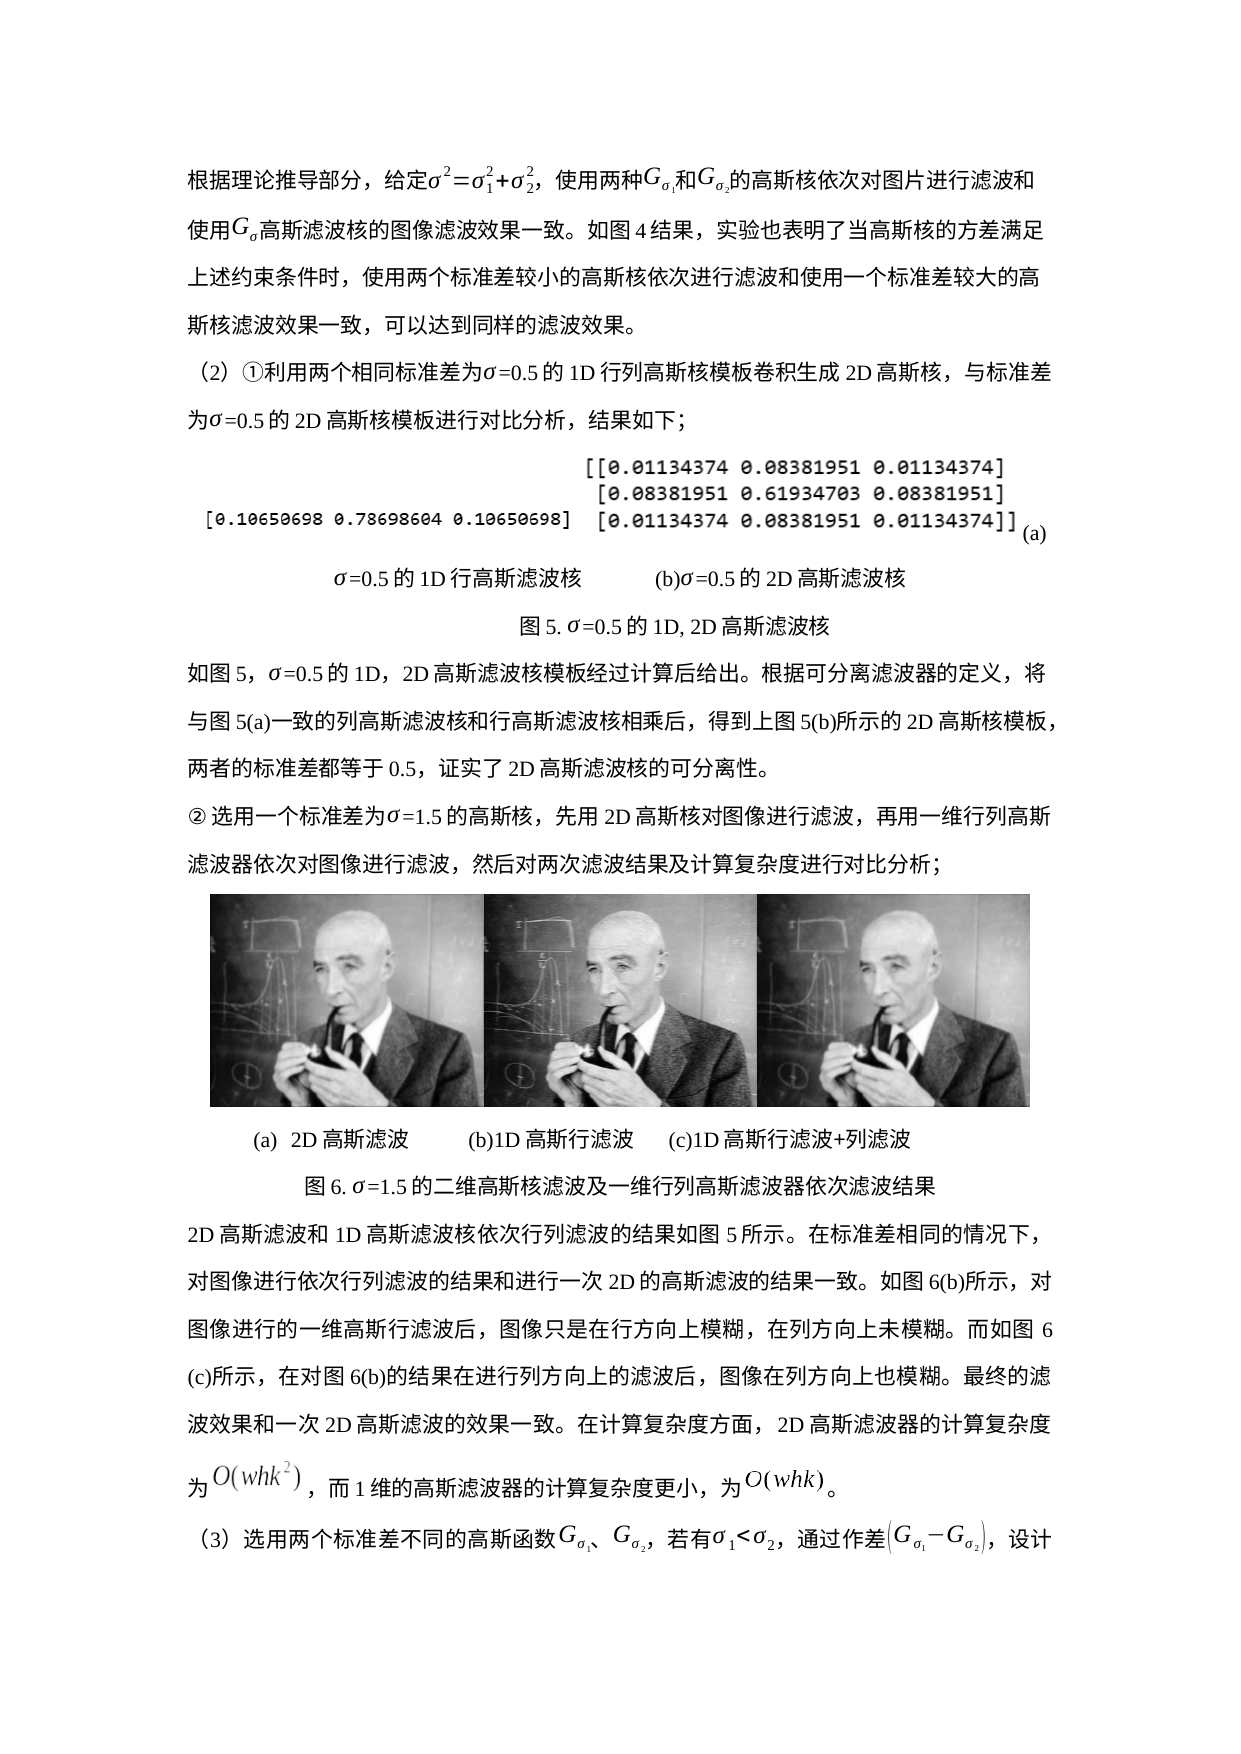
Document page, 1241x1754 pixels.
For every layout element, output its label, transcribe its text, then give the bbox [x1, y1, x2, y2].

list 2D高斯滤波 (b)1D高斯行滤波 (c)1D高斯行滤波+列滤波 [253, 1122, 1053, 1153]
text （2）①利用两个相同标准差为=0.5的1D行列高斯核模板卷积生成2D高斯核，与标准差为=0.5的2D高斯核模板进行对比分析，结果如下； [187, 355, 1053, 434]
picture [193, 450, 1023, 541]
text ②选用一个标准差为=1.5的高斯核，先用2D高斯核对图像进行滤波，再用一维行列高斯滤波器依次对图像进行滤波，然后对两次滤波结果及计算复杂度进行对比分析； [187, 799, 1053, 878]
text 图5. =0.5的1D, 2D高斯滤波核 [187, 609, 1053, 641]
text 图6. =1.5的二维高斯核滤波及一维行列高斯滤波器依次滤波结果 [187, 1169, 1053, 1201]
text 2D高斯滤波和1D高斯滤波核依次行列滤波的结果如图5所示。在标准差相同的情况下，对图像进行依次行列滤波的结果和进行一次2D的高斯滤波的结果一致。如图6(b)所示，对图像进行的一维高斯行滤波后，图像只是在行方向上模糊，在列方向上未模糊。而如图6 (c)所示，在对图6(b)的结果在进行列方向上的滤波后，图像在列方向上也模糊。最终的滤波效果和一次2D高斯滤波的效果一致。在计算复杂度方面，2D高斯滤波器的计算复杂度为，而1维的高斯滤波器的计算复杂度更小，为。 [187, 1217, 1053, 1503]
text 根据理论推导部分，给定，使用两种和的高斯核依次对图片进行滤波和使用高斯滤波核的图像滤波效果一致。如图4结果，实验也表明了当高斯核的方差满足上述约束条件时，使用两个标准差较小的高斯核依次进行滤波和使用一个标准差较大的高斯核滤波效果一致，可以达到同样的滤波效果。 [187, 162, 1053, 339]
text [187, 1519, 1053, 1556]
picture [210, 894, 1030, 1107]
text 如图5，=0.5的1D，2D高斯滤波核模板经过计算后给出。根据可分离滤波器的定义，将与图5(a)一致的列高斯滤波核和行高斯滤波核相乘后，得到上图5(b)所示的2D高斯核模板，两者的标准差都等于0.5，证实了2D高斯滤波核的可分离性。 [187, 656, 1053, 783]
